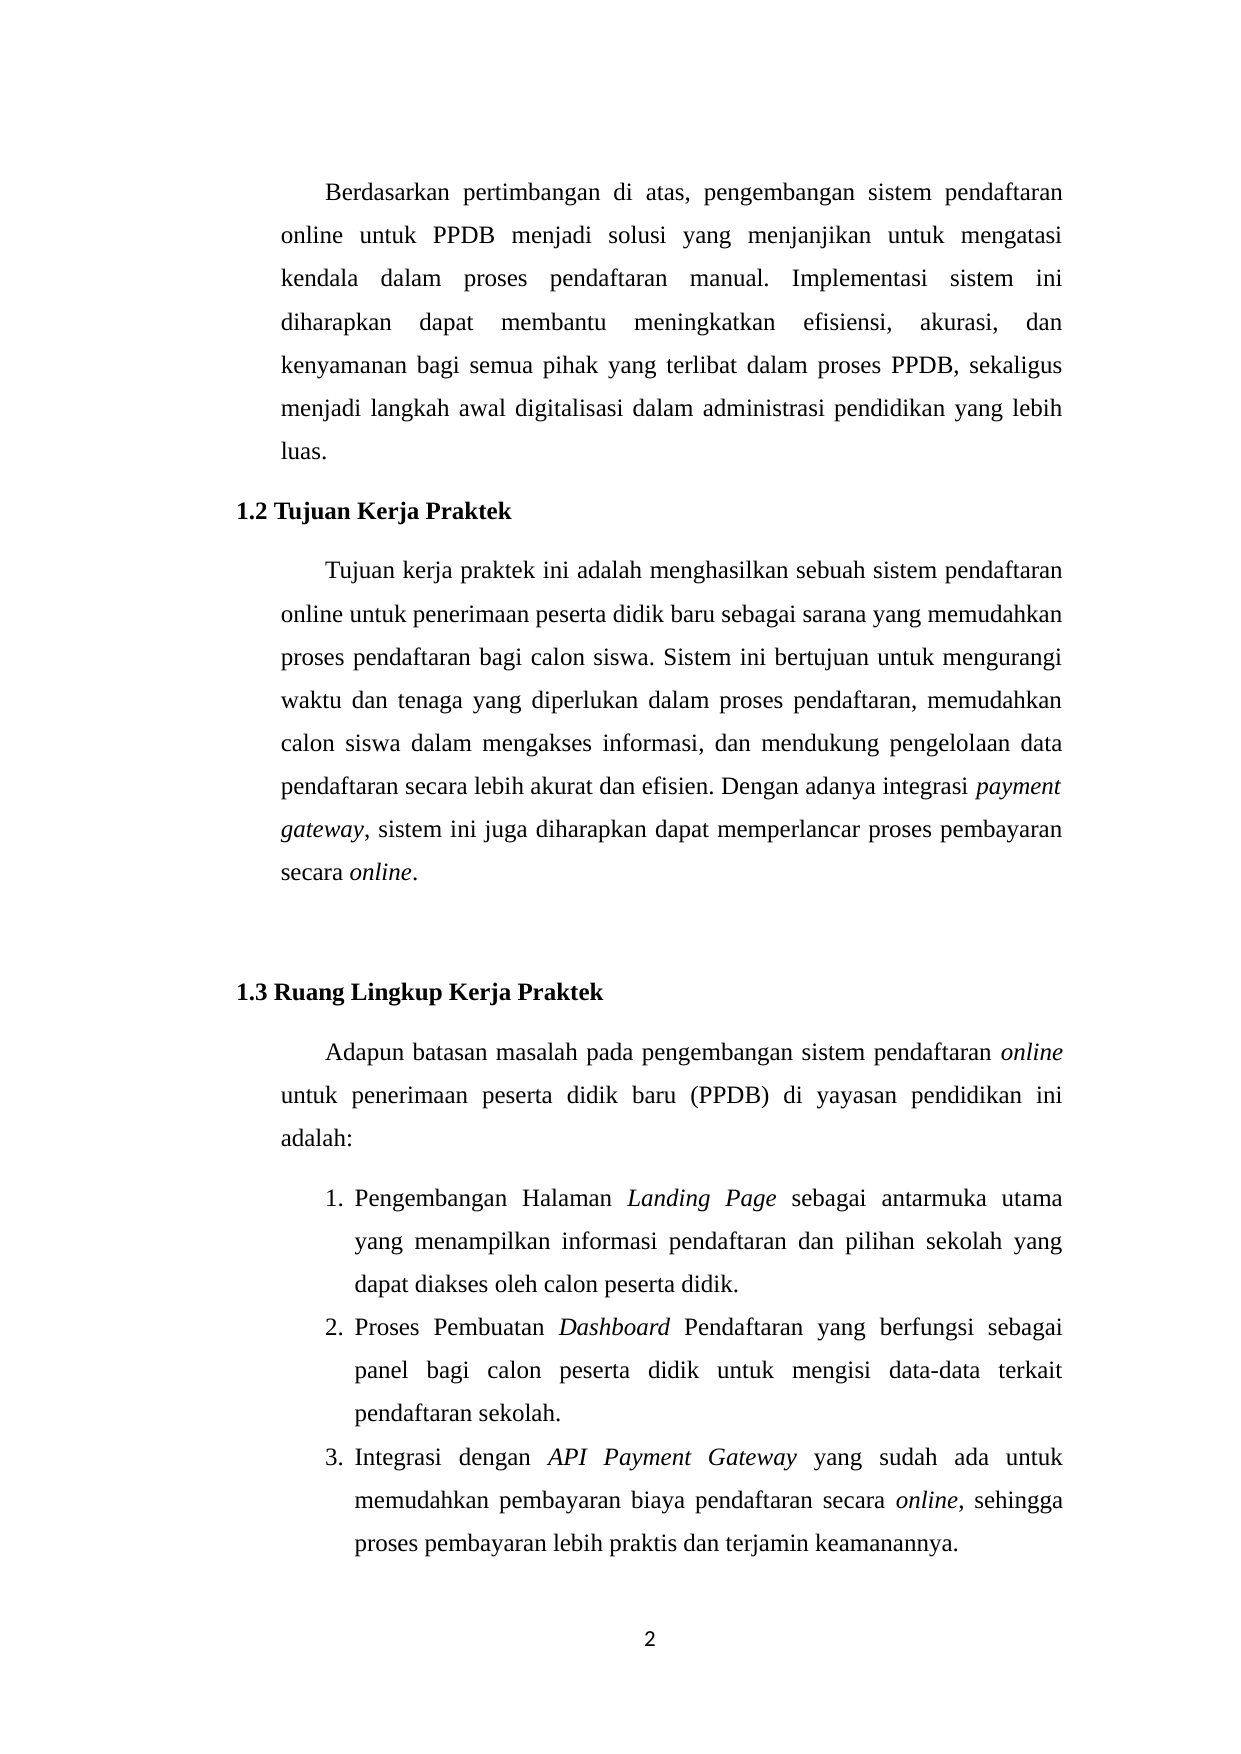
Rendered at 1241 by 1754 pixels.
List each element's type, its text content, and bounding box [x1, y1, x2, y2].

subtitle Tujuan Kerja Praktek [236, 496, 1063, 524]
text Adapun batasan masalah pada pengembangan sistem pendaftaran online untuk penerimaan peserta didik baru (PPDB) di yayasan pendidikan ini adalah: [281, 1037, 1063, 1152]
text Berdasarkan pertimbangan di atas, pengembangan sistem pendaftaran online untuk PPDB menjadi solusi yang menjanjikan untuk mengatasi kendala dalam proses pendaftaran manual. Implementasi sistem ini diharapkan dapat membantu meningkatkan efisiensi, akurasi, dan kenyamanan bagi semua pihak yang terlibat dalam proses PPDB, sekaligus menjadi langkah awal digitalisasi dalam administrasi pendidikan yang lebih luas. [281, 177, 1063, 465]
subtitle Ruang Lingkup Kerja Praktek [236, 977, 1063, 1006]
list Pengembangan Halaman Landing Page sebagai antarmuka utama yang menampilkan informasi pendaftaran dan pilihan sekolah yang dapat diakses oleh calon peserta didik. [325, 1183, 1063, 1298]
text Tujuan kerja praktek ini adalah menghasilkan sebuah sistem pendaftaran online untuk penerimaan peserta didik baru sebagai sarana yang memudahkan proses pendaftaran bagi calon siswa. Sistem ini bertujuan untuk mengurangi waktu dan tenaga yang diperlukan dalam proses pendaftaran, memudahkan calon siswa dalam mengakses informasi, dan mendukung pengelolaan data pendaftaran secara lebih akurat dan efisien. Dengan adanya integrasi payment gateway, sistem ini juga diharapkan dapat memperlancar proses pembayaran secara online. [281, 556, 1063, 886]
list Proses Pembuatan Dashboard Pendaftaran yang berfungsi sebagai panel bagi calon peserta didik untuk mengisi data-data terkait pendaftaran sekolah. [325, 1312, 1063, 1427]
list Integrasi dengan API Payment Gateway yang sudah ada untuk memudahkan pembayaran biaya pendaftaran secara online, sehingga proses pembayaran lebih praktis dan terjamin keamanannya. [325, 1442, 1063, 1557]
